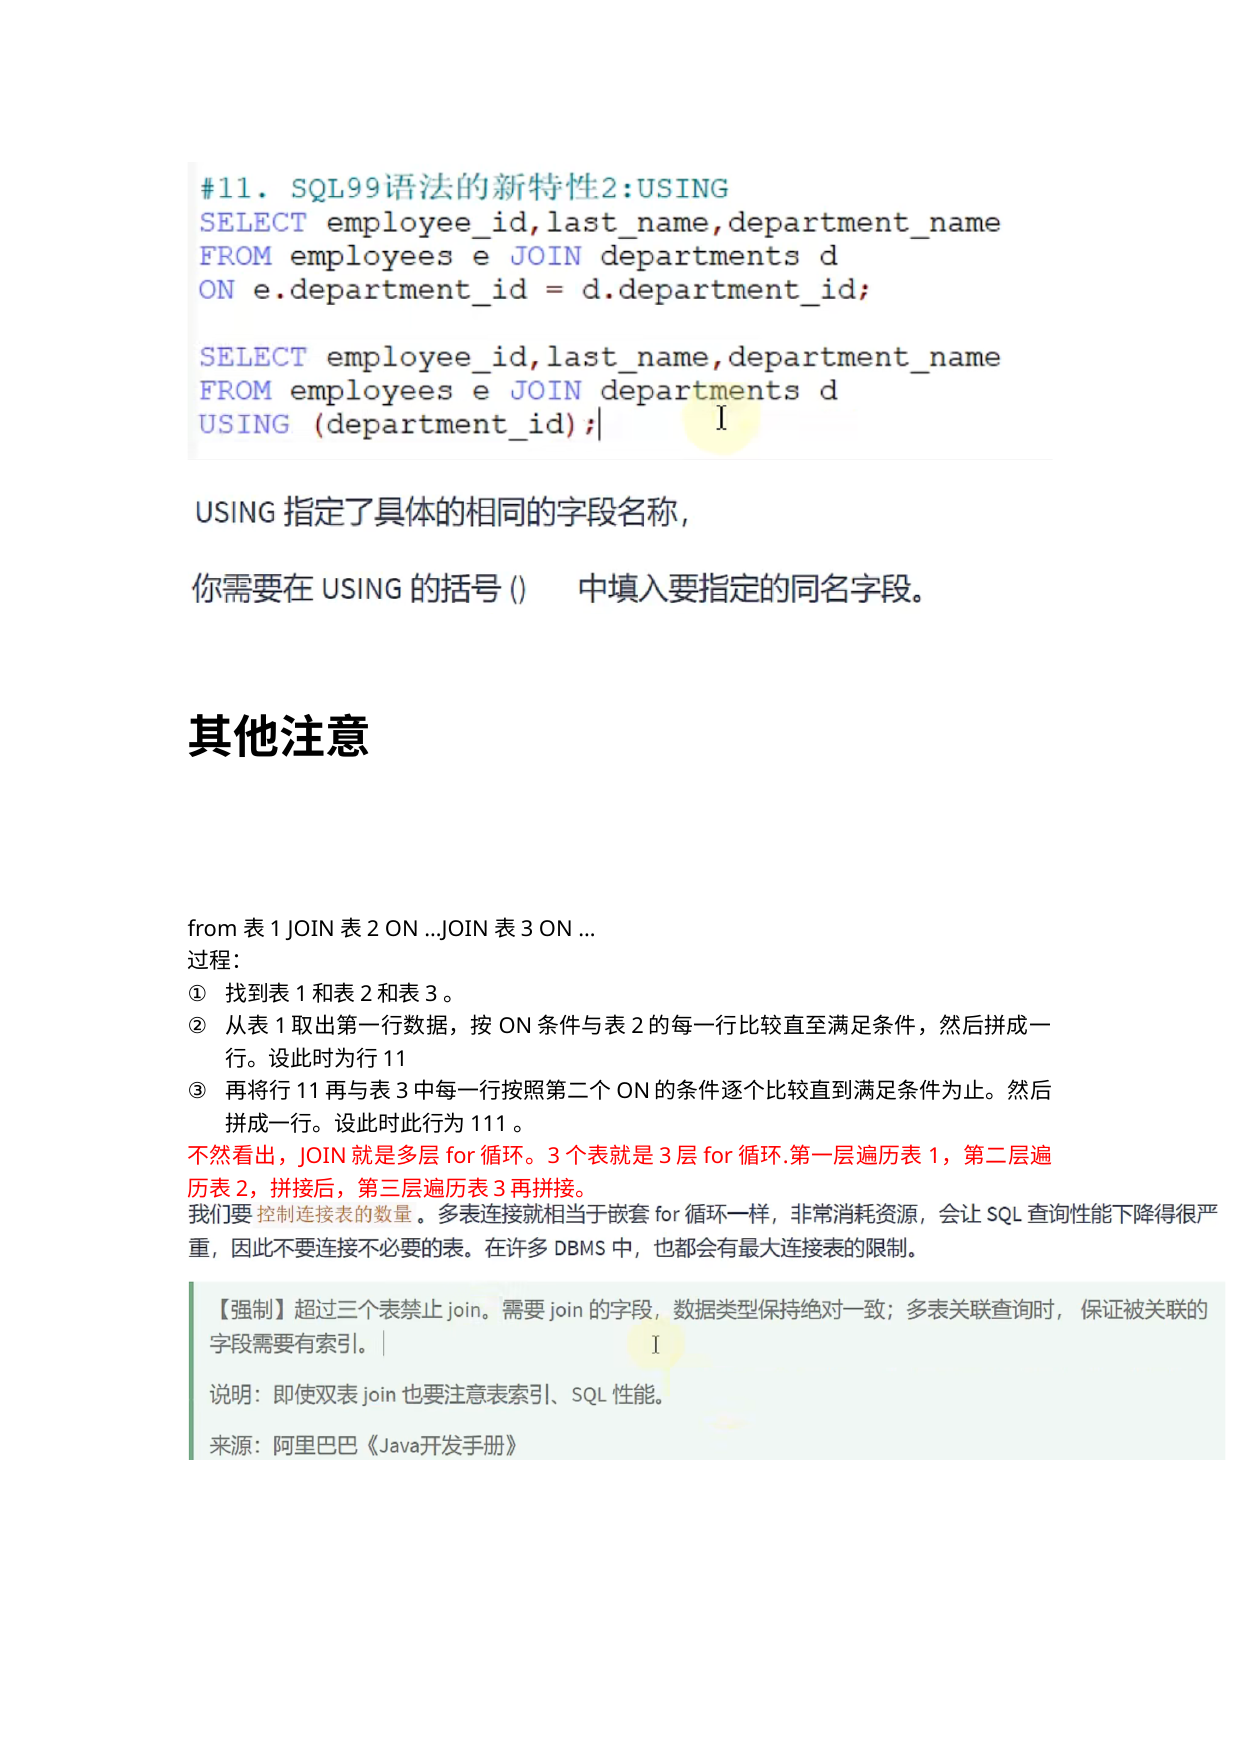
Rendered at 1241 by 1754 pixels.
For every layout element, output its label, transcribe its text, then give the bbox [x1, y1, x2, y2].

text from 表1 JOIN 表2 ON …JOIN 表3 ON … [187, 910, 1053, 943]
subtitle 其他注意 [187, 685, 1053, 782]
picture [187, 552, 571, 614]
text 不然看出，JOIN就是多层for循环。3个表就是3层for循环.第一层遍历表1，第二层遍历表2，拼接后，第三层遍历表3再拼接。 [187, 1138, 1053, 1202]
list 再将行11再与表3中每一行按照第二个ON的条件逐个比较直到满足条件为止。然后拼成一行。设此时此行为111 。 [187, 1073, 1053, 1138]
picture [187, 1202, 1226, 1460]
list 从表1取出第一行数据，按ON条件与表2的每一行比较直至满足条件，然后拼成一行。设此时为行11 [187, 1008, 1053, 1073]
picture [576, 560, 930, 614]
text 过程： [187, 943, 1053, 975]
picture [187, 162, 1053, 460]
picture [187, 487, 701, 533]
list 找到表1和表2和表3 。 [187, 975, 1053, 1008]
